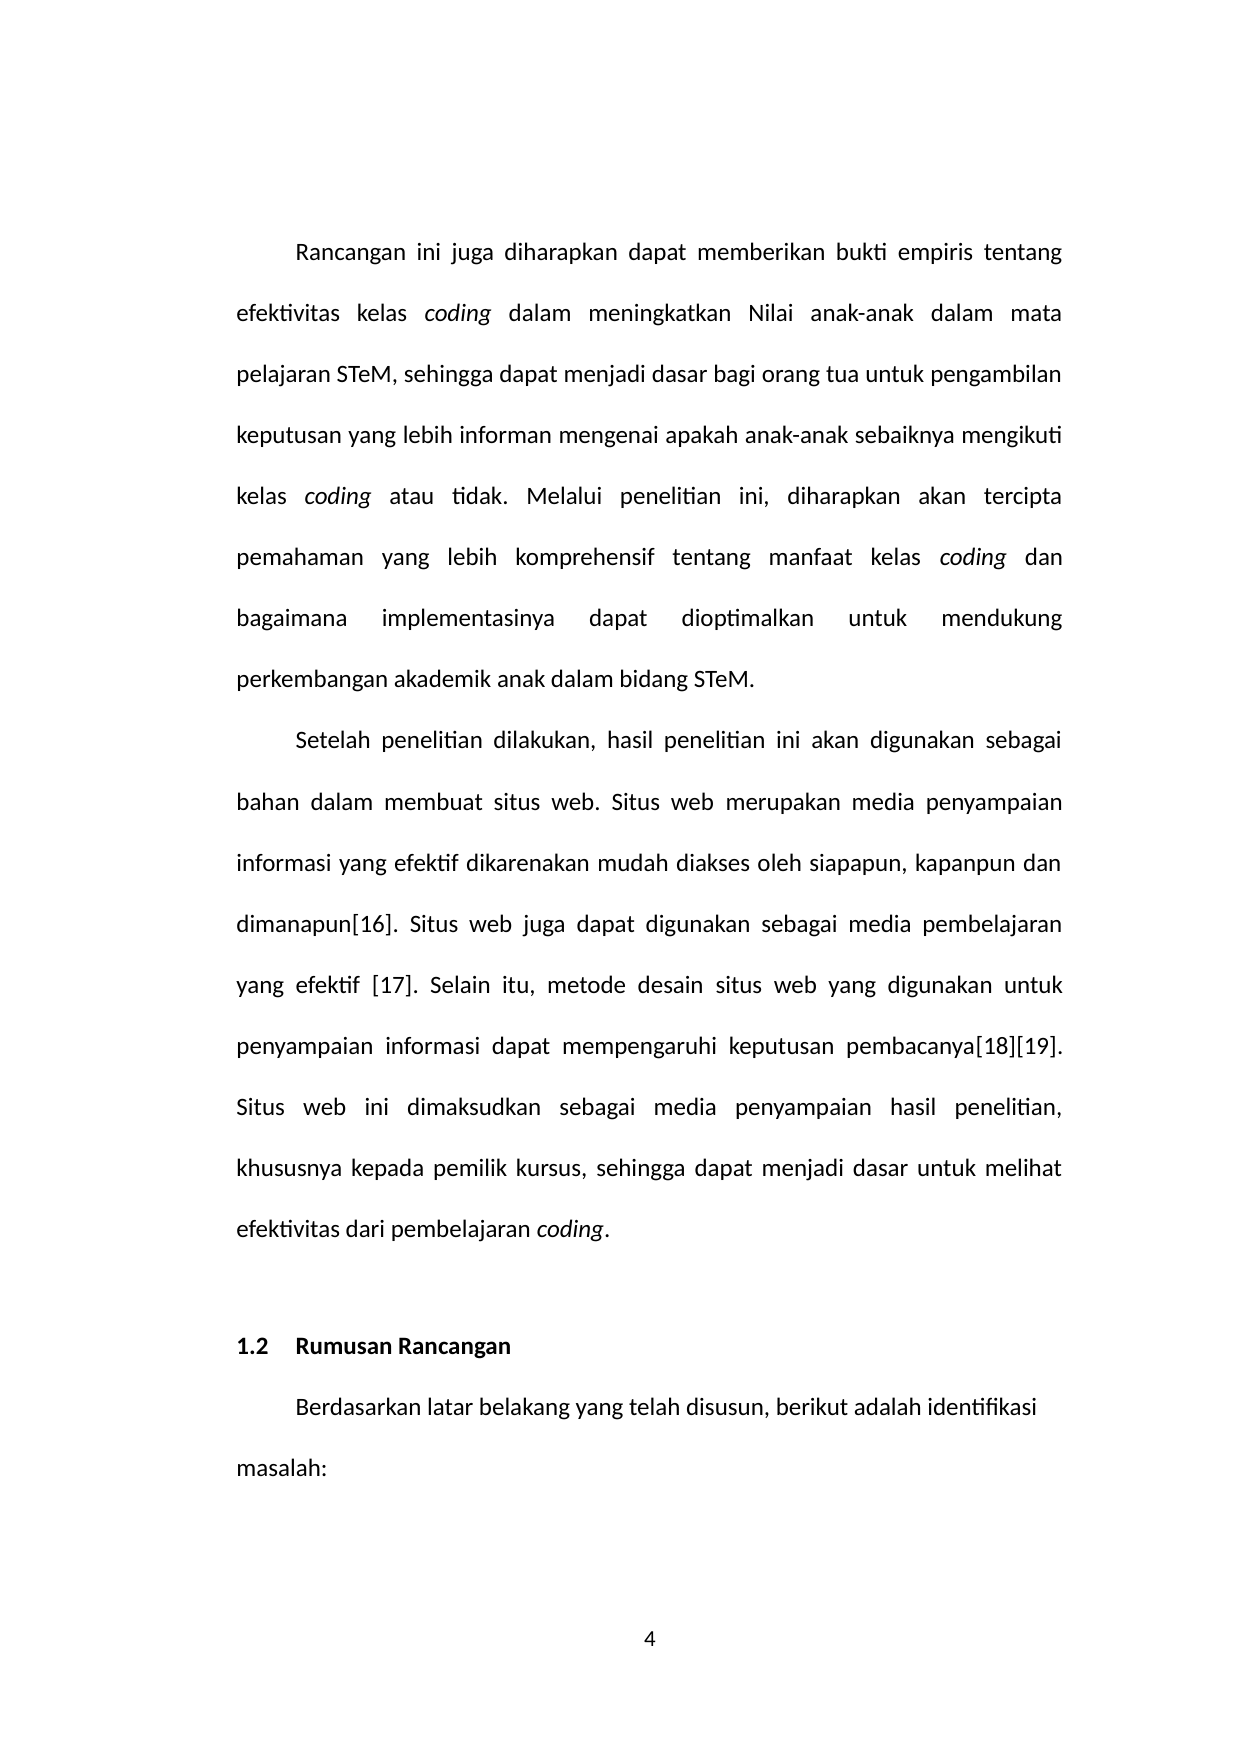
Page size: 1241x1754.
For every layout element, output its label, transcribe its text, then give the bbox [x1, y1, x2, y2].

text Rancangan ini juga diharapkan dapat memberikan bukti empiris tentang efektivitas kelas coding dalam meningkatkan Nilai anak-anak dalam mata pelajaran STeM, sehingga dapat menjadi dasar bagi orang tua untuk pengambilan keputusan yang lebih informan mengenai apakah anak-anak sebaiknya mengikuti kelas coding atau tidak. Melalui penelitian ini, diharapkan akan tercipta pemahaman yang lebih komprehensif tentang manfaat kelas coding dan bagaimana implementasinya dapat dioptimalkan untuk mendukung perkembangan akademik anak dalam bidang STeM. [236, 236, 1063, 694]
subtitle Rumusan Rancangan [236, 1330, 1063, 1361]
text Setelah penelitian dilakukan, hasil penelitian ini akan digunakan sebagai bahan dalam membuat situs web. Situs web merupakan media penyampaian informasi yang efektif dikarenakan mudah diakses oleh siapapun, kapanpun dan dimanapun. Situs web juga dapat digunakan sebagai media pembelajaran yang efektif . Selain itu, metode desain situs web yang digunakan untuk penyampaian informasi dapat mempengaruhi keputusan pembacanya. Situs web ini dimaksudkan sebagai media penyampaian hasil penelitian, khususnya kepada pemilik kursus, sehingga dapat menjadi dasar untuk melihat efektivitas dari pembelajaran coding. [236, 724, 1063, 1243]
text Berdasarkan latar belakang yang telah disusun, berikut adalah identifikasi masalah: [236, 1391, 1063, 1483]
